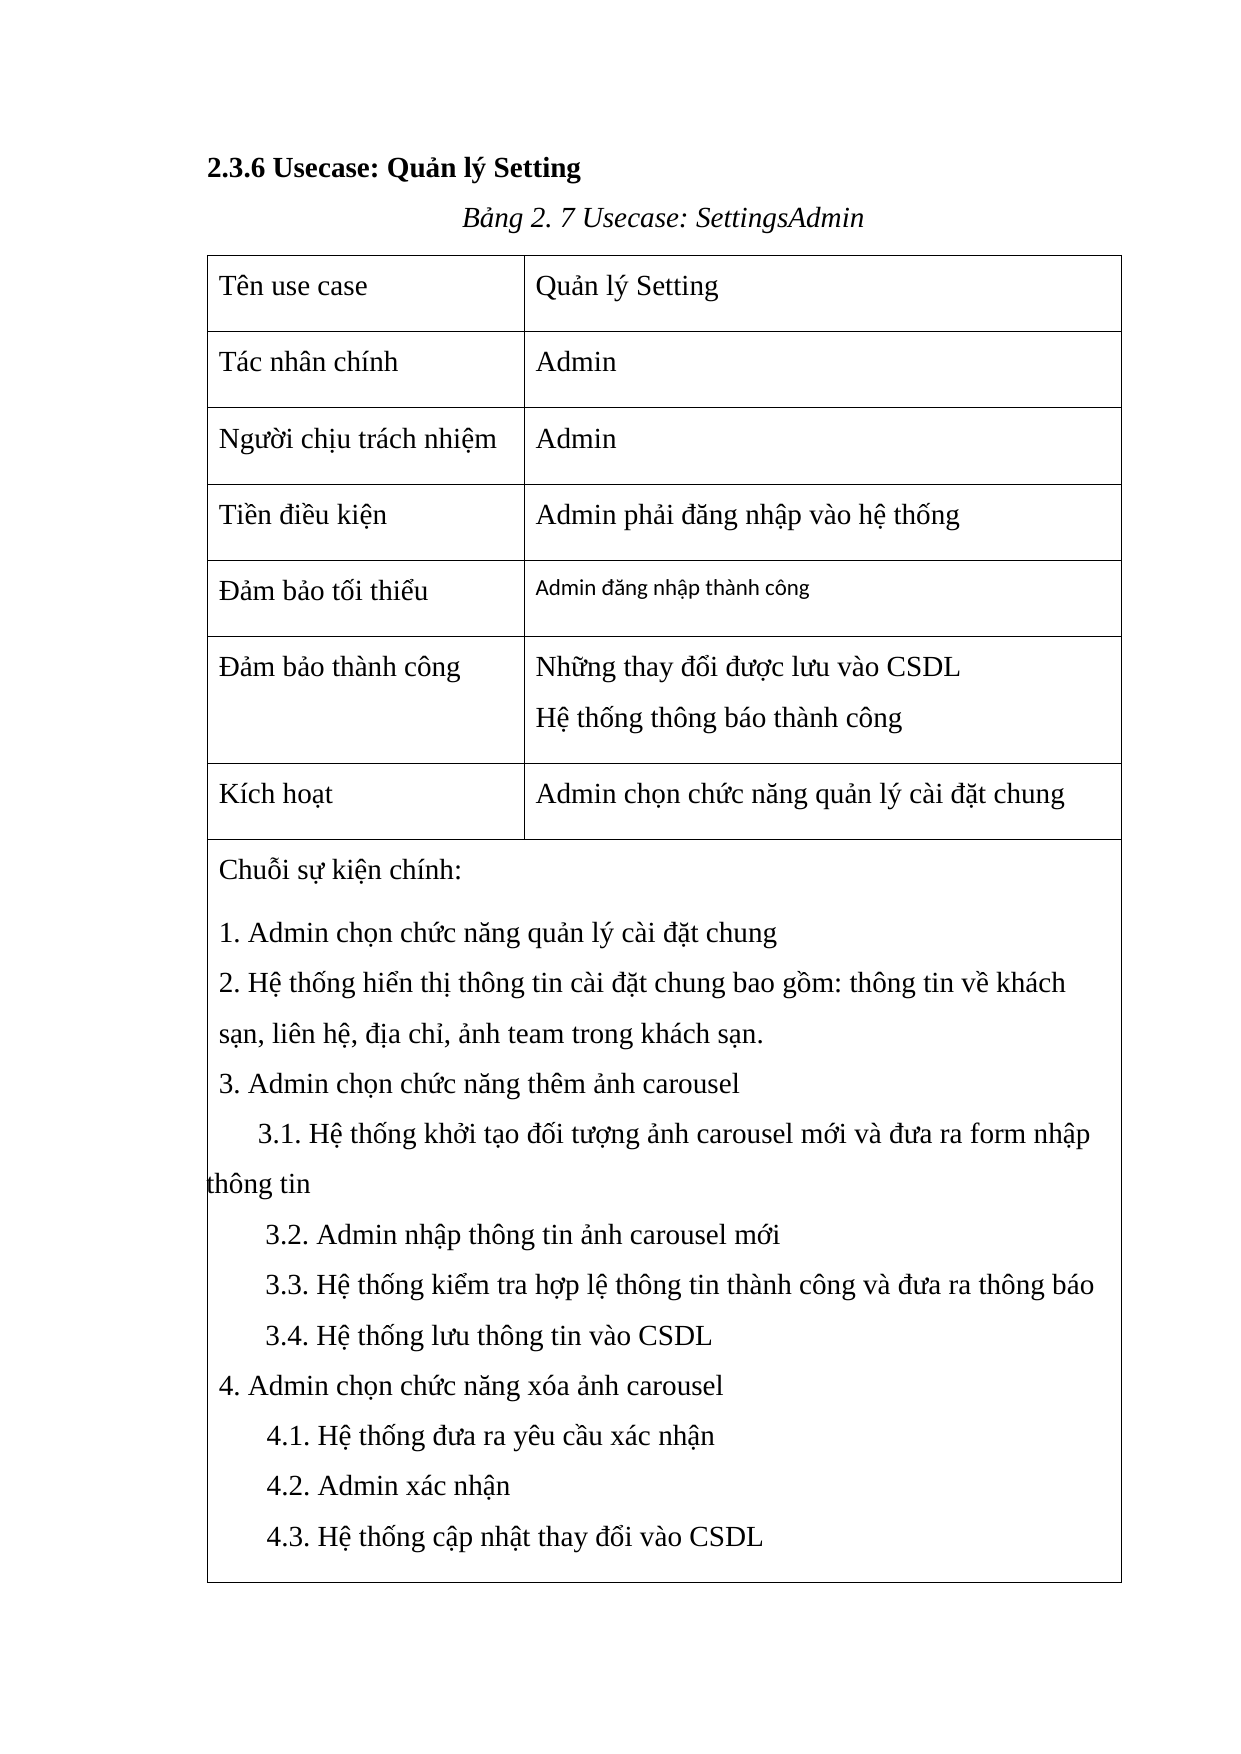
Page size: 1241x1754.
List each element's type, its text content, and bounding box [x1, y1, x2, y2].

text Bảng 2. 7 Usecase: SettingsAdmin [207, 200, 1122, 234]
table_cell Đảm bảo thành công [208, 637, 524, 762]
table_cell Admin [525, 332, 1121, 407]
table_cell Tác nhân chính [208, 332, 524, 407]
table_cell Kích hoạt [208, 764, 524, 839]
table_cell Admin đăng nhập thành công [525, 561, 1121, 636]
table_cell Tiền điều kiện [208, 485, 524, 560]
table_cell Người chịu trách nhiệm [208, 408, 524, 483]
table_cell Đảm bảo tối thiểu [208, 561, 524, 636]
table_header Quản lý Setting [525, 256, 1121, 331]
table_cell Những thay đổi được lưu vào CSDL Hệ thống thông báo thành công [525, 637, 1121, 762]
table_cell Admin phải đăng nhập vào hệ thống [525, 485, 1121, 560]
table_cell Admin chọn chức năng quản lý cài đặt chung [525, 764, 1121, 839]
table_cell Admin [525, 408, 1121, 483]
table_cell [208, 840, 1121, 1582]
text 2.3.6 Usecase: Quản lý Setting [207, 150, 1122, 183]
table_header Tên use case [208, 256, 524, 331]
